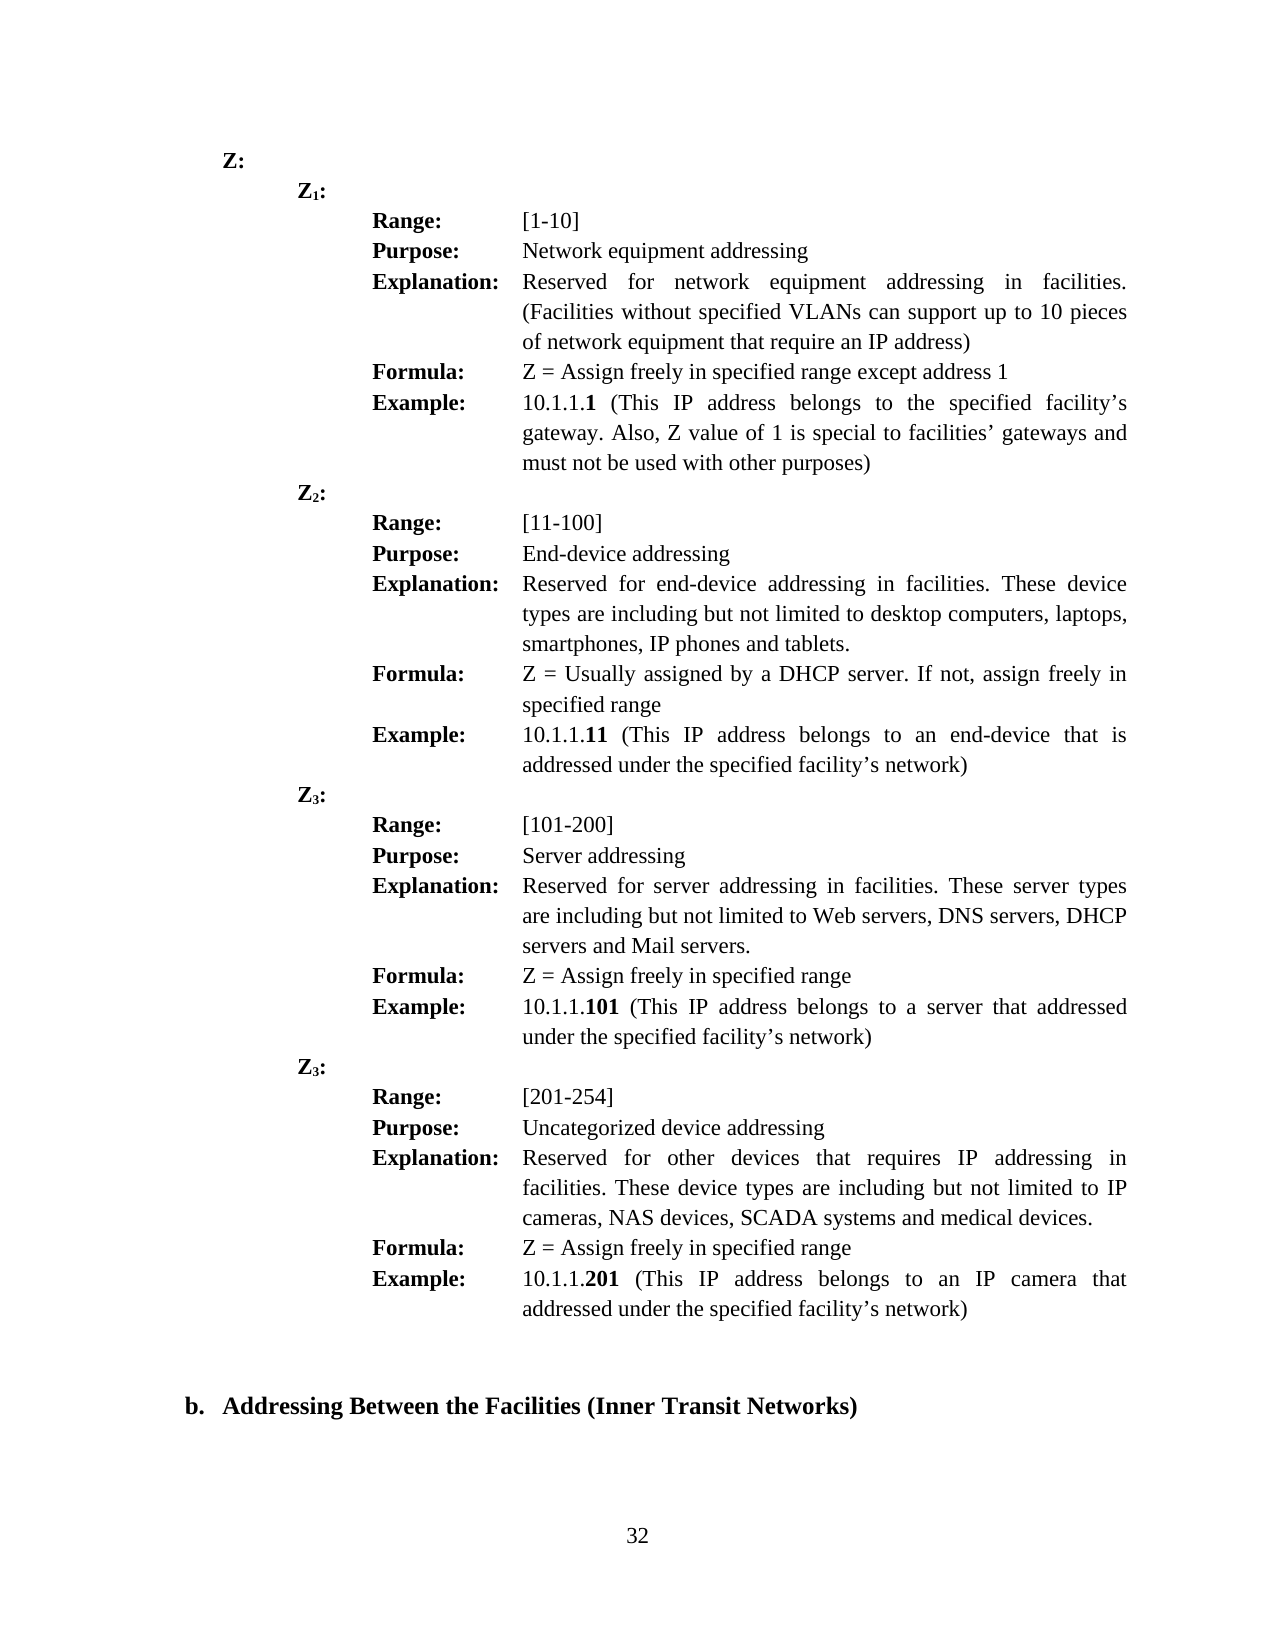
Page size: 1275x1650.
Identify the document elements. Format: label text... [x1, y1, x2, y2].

text Formula: Z = Assign freely in specified range [372, 963, 1128, 989]
text Example: 10.1.1.1 (This IP address belongs to the specified facility’s gateway. Also, Z value of 1 is special to facilities’ gateways and must not be used with other purposes) [372, 389, 1128, 475]
text Z3: [222, 1053, 1128, 1079]
text Formula: Z = Assign freely in specified range [372, 1234, 1128, 1261]
text Range: [101-200] [147, 812, 1128, 838]
text Example: 10.1.1.101 (This IP address belongs to a server that addressed under the specified facility’s network) [372, 993, 1128, 1049]
text Range: [11-100] [147, 509, 1128, 536]
text Formula: Z = Usually assigned by a DHCP server. If not, assign freely in specified range [372, 661, 1128, 717]
text Formula: Z = Assign freely in specified range except address 1 [372, 358, 1128, 385]
text Z: [147, 147, 1128, 173]
text Z3: [222, 781, 1128, 808]
text Explanation: Reserved for end-device addressing in facilities. These device types are including but not limited to desktop computers, laptops, smartphones, IP phones and tablets. [372, 570, 1128, 657]
list Addressing Between the Facilities (Inner Transit Networks) [184, 1391, 1128, 1420]
text Purpose: Uncategorized device addressing [147, 1114, 1128, 1140]
text Purpose: Server addressing [147, 842, 1128, 868]
text Explanation: Reserved for server addressing in facilities. These server types are including but not limited to Web servers, DNS servers, DHCP servers and Mail servers. [372, 872, 1128, 959]
text Example: 10.1.1.201 (This IP address belongs to an IP camera that addressed under the specified facility’s network) [372, 1265, 1128, 1321]
text Range: [201-254] [147, 1083, 1128, 1110]
text Example: 10.1.1.11 (This IP address belongs to an end-device that is addressed under the specified facility’s network) [372, 721, 1128, 777]
text Z1: [147, 177, 1128, 203]
text Z2: [147, 479, 1128, 506]
text Explanation: Reserved for network equipment addressing in facilities. (Facilities without specified VLANs can support up to 10 pieces of network equipment that require an IP address) [372, 268, 1128, 354]
text Purpose: End-device addressing [147, 540, 1128, 566]
text Purpose: Network equipment addressing [147, 238, 1128, 264]
text Explanation: Reserved for other devices that requires IP addressing in facilities. These device types are including but not limited to IP cameras, NAS devices, SCADA systems and medical devices. [372, 1144, 1128, 1231]
text Range: [1-10] [147, 207, 1128, 234]
